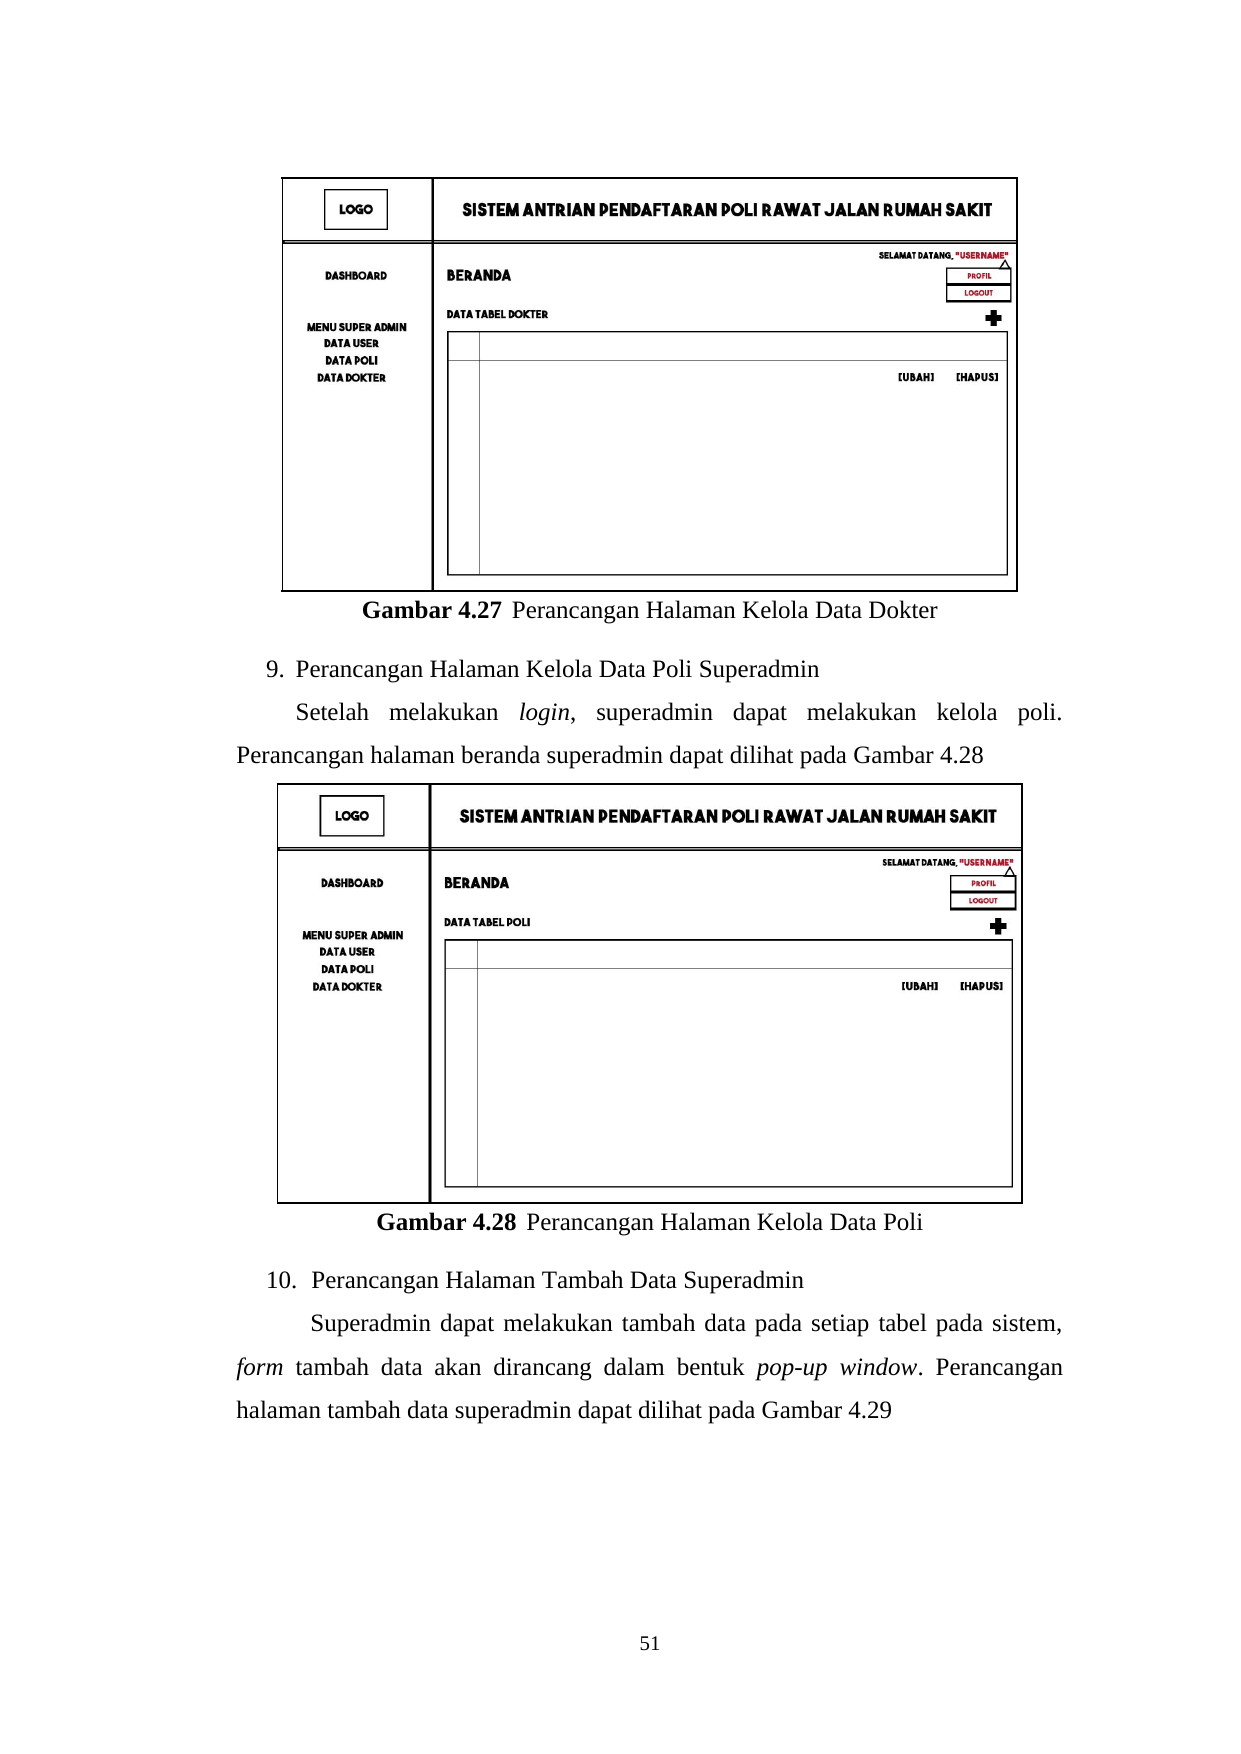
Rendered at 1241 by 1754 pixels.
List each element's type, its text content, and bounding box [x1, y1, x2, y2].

text 10. Perancangan Halaman Tambah Data Superadmin [266, 1265, 1063, 1294]
picture [283, 179, 1016, 590]
picture [278, 785, 1021, 1202]
text 9. Perancangan Halaman Kelola Data Poli Superadmin [266, 654, 1063, 682]
text Superadmin dapat melakukan tambah data pada setiap tabel pada sistem, form tambah data akan dirancang dalam bentuk pop-up window. Perancangan halaman tambah data superadmin dapat dilihat pada Gambar 4.29 [236, 1308, 1063, 1423]
text Gambar 4.28 Perancangan Halaman Kelola Data Poli [236, 1207, 1063, 1236]
text Setelah melakukan login, superadmin dapat melakukan kelola poli. Perancangan halaman beranda superadmin dapat dilihat pada Gambar 4.28 [236, 697, 1063, 769]
text Gambar 4.27 Perancangan Halaman Kelola Data Dokter [236, 596, 1063, 624]
